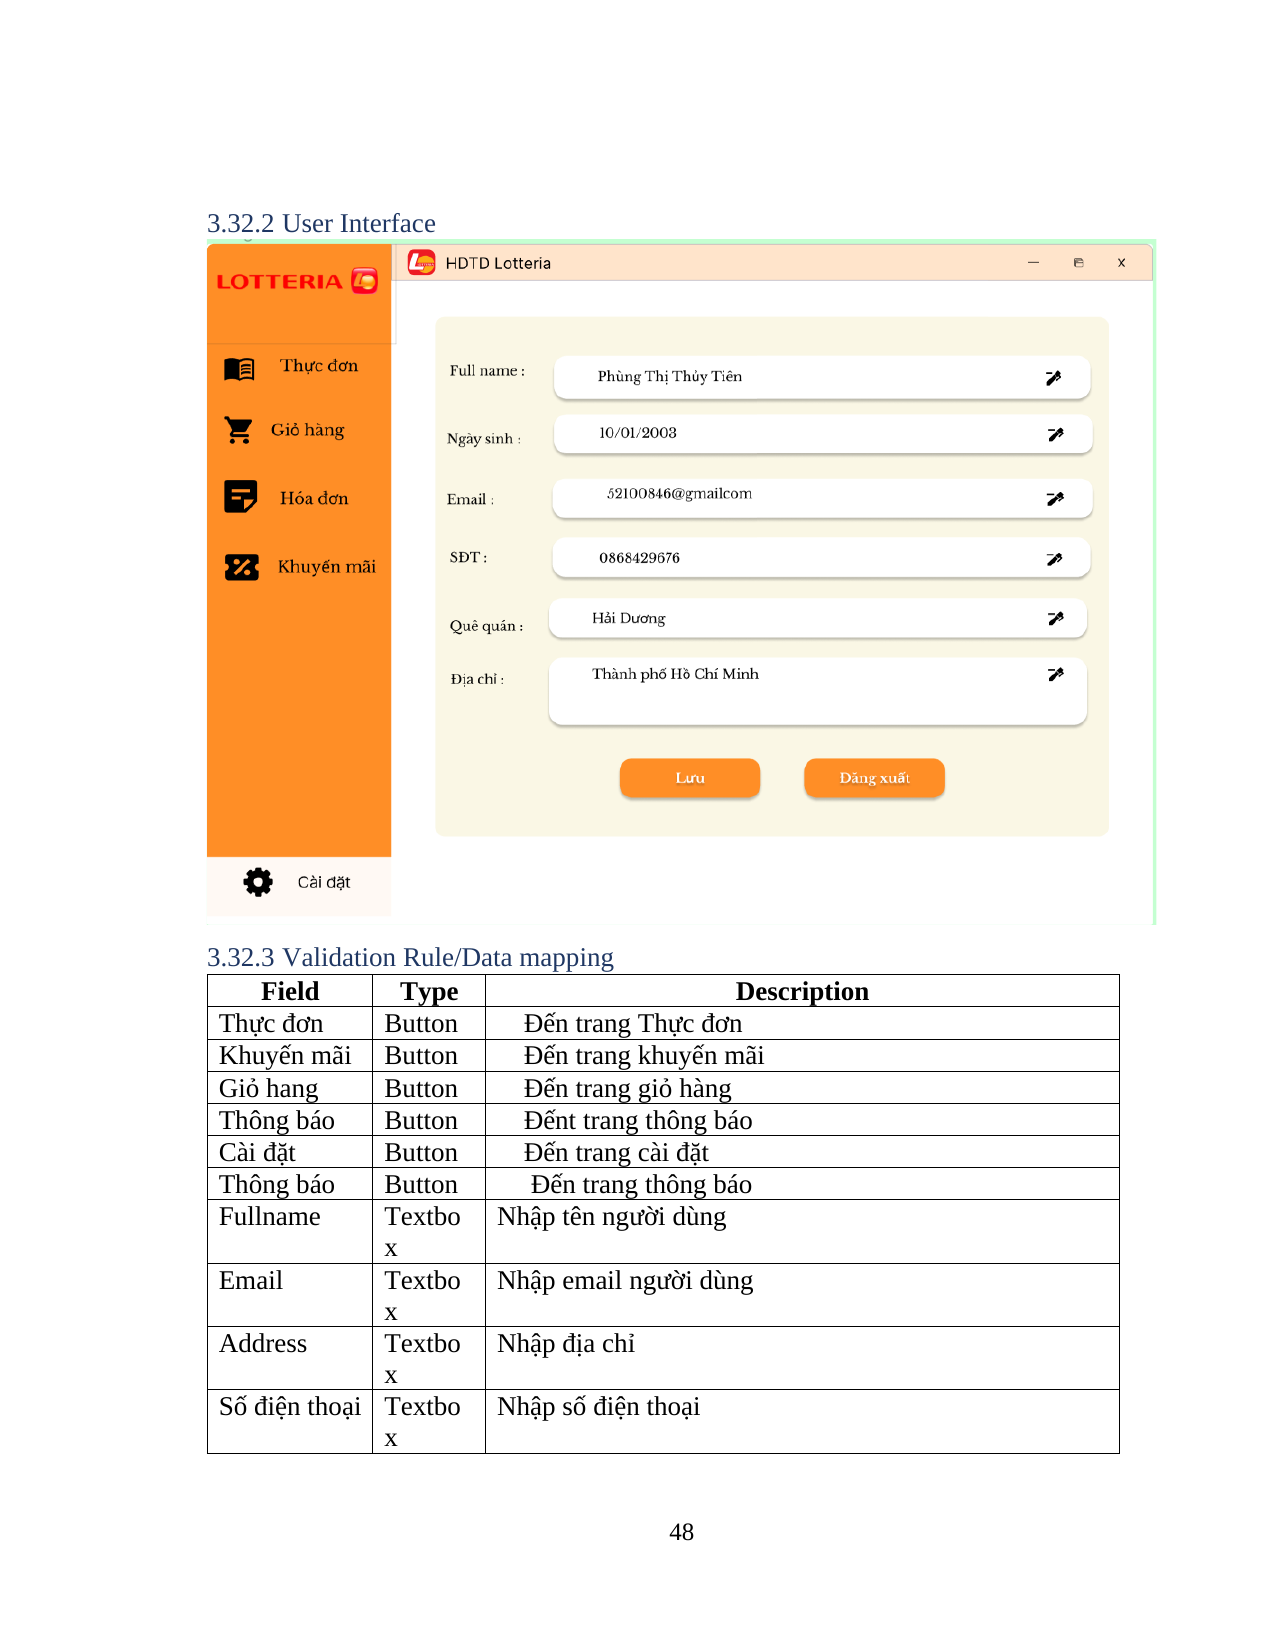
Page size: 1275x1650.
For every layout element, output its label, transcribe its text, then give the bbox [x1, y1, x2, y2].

table_cell Textbox [373, 1327, 485, 1389]
table_cell Thông báo [208, 1104, 372, 1135]
table_cell Giỏ hang [208, 1072, 372, 1103]
table_cell Button [373, 1136, 485, 1167]
table_cell Fullname [208, 1200, 372, 1263]
table_header Description [486, 975, 1119, 1006]
table_cell Thực đơn [208, 1007, 372, 1038]
table_cell Thông báo [208, 1168, 372, 1199]
table_cell Nhập số điện thoại [486, 1390, 1119, 1453]
table_cell Button [373, 1072, 485, 1103]
table_cell Address [208, 1327, 372, 1389]
table_cell Button [373, 1168, 485, 1199]
table_cell Button [373, 1104, 485, 1135]
table_header Field [208, 975, 372, 1006]
table_cell Textbox [373, 1200, 485, 1263]
subtitle User Interface [207, 207, 1156, 238]
table_cell Đến trang giỏ hàng [486, 1072, 1119, 1103]
table_cell Khuyến mãi [208, 1040, 372, 1071]
table_cell Đến trang khuyến mãi [486, 1040, 1119, 1071]
table_cell Cài đặt [208, 1136, 372, 1167]
table_cell Đếnt trang thông báo [486, 1104, 1119, 1135]
table_cell Textbox [373, 1264, 485, 1326]
table_cell Đến trang thông báo [486, 1168, 1119, 1199]
table_cell Textbox [373, 1390, 485, 1453]
table_cell Button [373, 1040, 485, 1071]
table_cell Số điện thoại [208, 1390, 372, 1453]
table_cell Đến trang Thực đơn [486, 1007, 1119, 1038]
table_cell Đến trang cài đặt [486, 1136, 1119, 1167]
table_header Type [373, 975, 485, 1006]
table_cell Email [208, 1264, 372, 1326]
picture [206, 239, 1157, 925]
table_cell Nhập email người dùng [486, 1264, 1119, 1326]
table_cell Button [373, 1007, 485, 1038]
table_cell Nhập địa chỉ [486, 1327, 1119, 1389]
table_cell Nhập tên người dùng [486, 1200, 1119, 1263]
subtitle Validation Rule/Data mapping [207, 941, 1156, 972]
